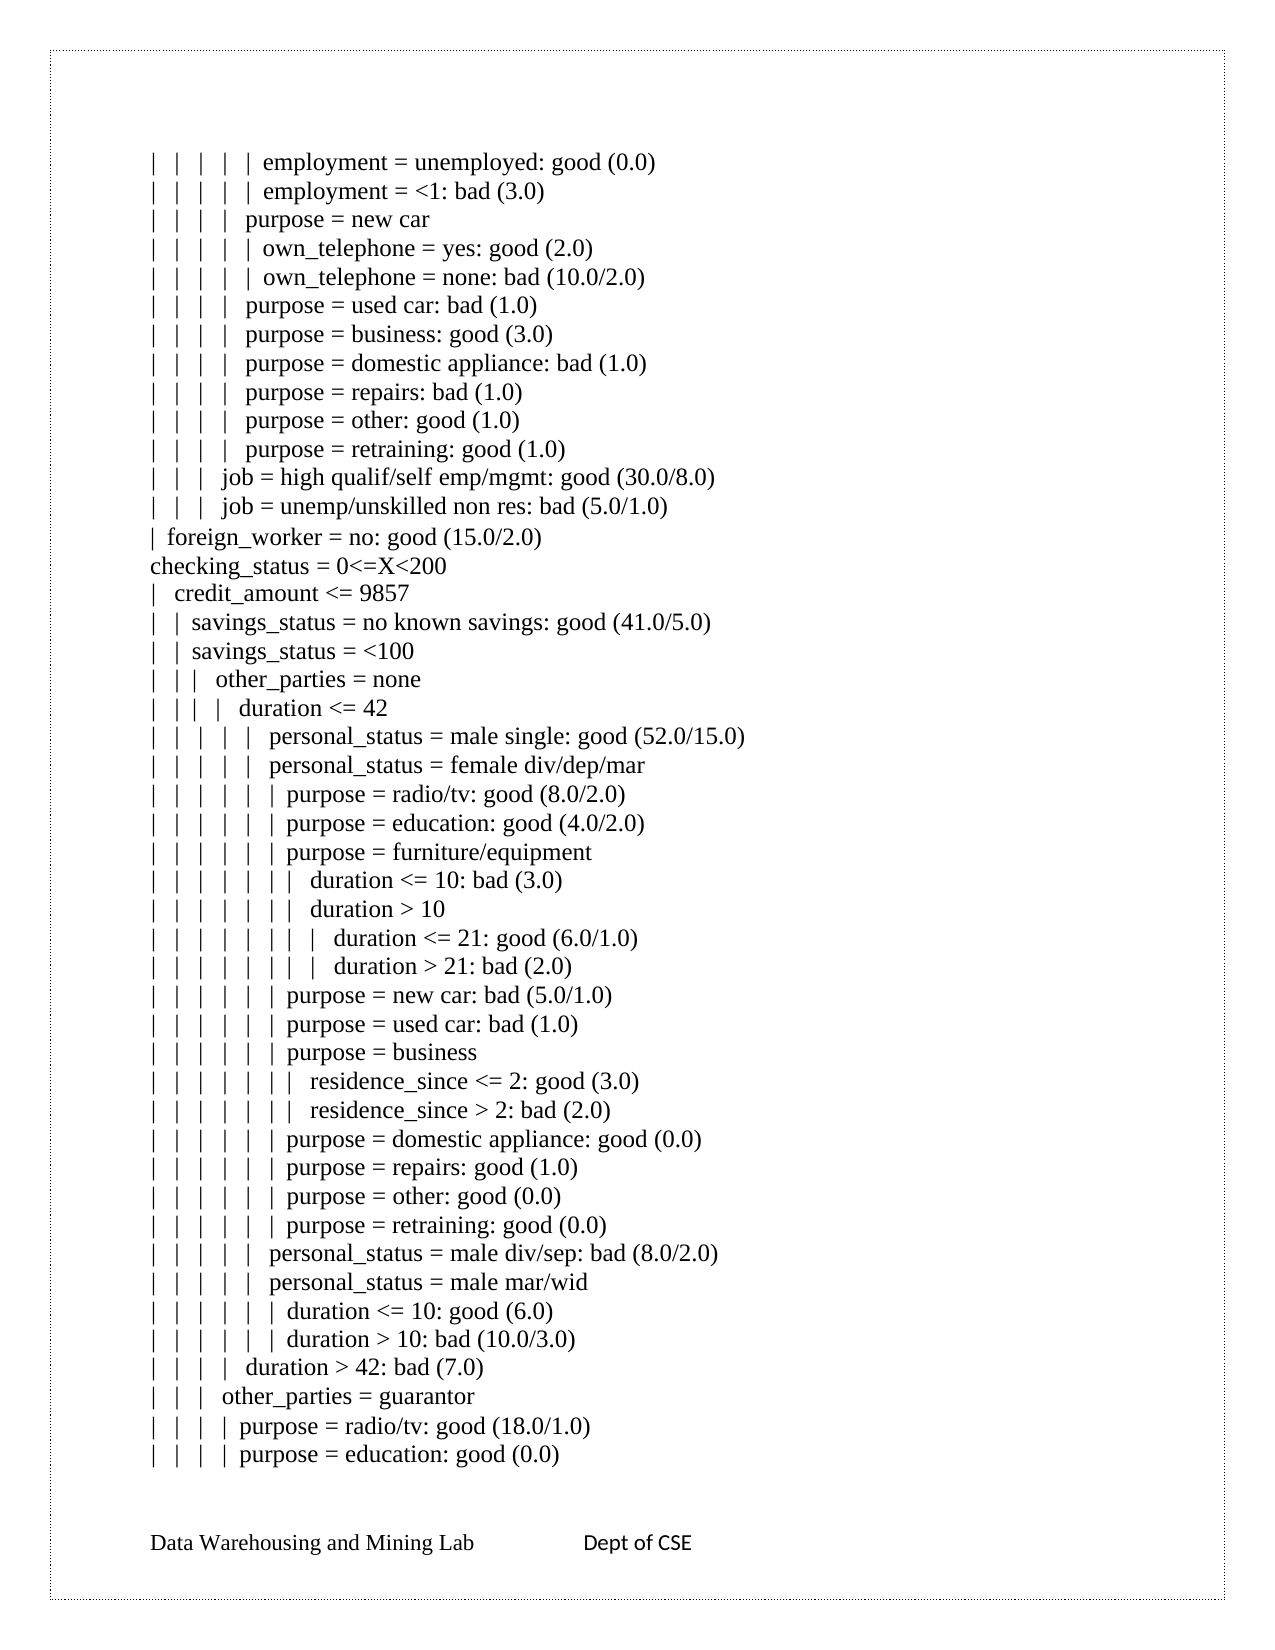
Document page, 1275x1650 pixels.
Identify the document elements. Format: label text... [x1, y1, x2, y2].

table_cell job = unemp/unskilled non res: bad (5.0/1.0) [213, 494, 720, 522]
table_cell | [236, 954, 260, 982]
table_cell | [189, 1212, 212, 1241]
table_cell | | | duration > 21: bad (2.0) [260, 954, 751, 982]
table_cell | [165, 723, 189, 753]
table_cell duration > 42: bad (7.0) [236, 1355, 751, 1383]
table_cell | [213, 207, 236, 235]
table_header | [146, 150, 165, 178]
table_cell | [236, 1154, 260, 1183]
table_cell | [165, 1212, 189, 1241]
table_cell | [213, 896, 236, 925]
table_cell personal_status = male div/sep: bad (8.0/2.0) [260, 1241, 751, 1269]
table_cell | | | duration <= 21: good (6.0/1.0) [260, 925, 751, 953]
table_cell purpose = used car: bad (1.0) [236, 293, 720, 321]
table_cell | [165, 896, 189, 925]
table_cell | [146, 1327, 165, 1355]
table_cell | [146, 1269, 165, 1298]
table_cell | [165, 1441, 189, 1469]
table_cell | [236, 753, 260, 781]
table_header | [146, 581, 165, 609]
table_cell | [213, 1097, 236, 1126]
table_cell | [189, 1413, 212, 1441]
table_cell | [146, 638, 165, 667]
table_cell | [146, 350, 165, 379]
table_cell | purpose = furniture/equipment [260, 839, 751, 867]
table_cell purpose = domestic appliance: bad (1.0) [236, 350, 720, 379]
table_cell | [213, 868, 236, 896]
table_cell | [189, 1068, 212, 1097]
table_cell | [189, 982, 212, 1011]
table_cell | purpose = domestic appliance: good (0.0) [260, 1126, 751, 1154]
table_cell | savings_status = <100 [165, 638, 751, 667]
table_cell | [236, 982, 260, 1011]
table_cell | [189, 464, 212, 493]
table_cell | [213, 1011, 236, 1039]
table_cell | [213, 379, 236, 407]
table_cell | [213, 781, 236, 810]
table_cell | | residence_since > 2: bad (2.0) [260, 1097, 751, 1126]
table_cell | [189, 436, 212, 464]
table_cell | [146, 982, 165, 1011]
table_cell | [213, 293, 236, 321]
table_cell | [236, 723, 260, 753]
table_cell | [165, 1126, 189, 1154]
table_header credit_amount <= 9857 [165, 581, 751, 609]
table_cell | [189, 896, 212, 925]
table_cell | [236, 925, 260, 953]
table_cell | [146, 379, 165, 407]
table_cell | [213, 350, 236, 379]
table_cell | [236, 1298, 260, 1327]
table_cell | [146, 408, 165, 436]
table_cell | [213, 235, 236, 264]
table_cell | [165, 264, 189, 293]
table_cell | [146, 1441, 165, 1469]
table_cell | [165, 839, 189, 867]
table_cell | [236, 1183, 260, 1212]
table_cell | [189, 1269, 212, 1298]
table_cell | [213, 1068, 236, 1097]
table_cell | | | duration <= 42 [165, 695, 751, 723]
table_cell | [146, 667, 165, 695]
table_cell | [236, 1068, 260, 1097]
table_cell | [165, 982, 189, 1011]
table_header | [189, 150, 212, 178]
table_header | [213, 150, 236, 178]
table_cell | [146, 1384, 165, 1413]
table_cell job = high qualif/self emp/mgmt: good (30.0/8.0) [213, 464, 720, 493]
table_cell | purpose = education: good (4.0/2.0) [260, 810, 751, 839]
table_cell | own_telephone = yes: good (2.0) [236, 235, 720, 264]
table_cell | [236, 1269, 260, 1298]
table_cell | [165, 436, 189, 464]
table_cell | [165, 868, 189, 896]
table_cell | [165, 408, 189, 436]
table_cell purpose = new car [236, 207, 720, 235]
table_cell | [146, 896, 165, 925]
table_cell | [213, 1355, 236, 1383]
table_cell | [213, 321, 236, 350]
table_cell | [165, 781, 189, 810]
table_cell | [146, 753, 165, 781]
table_cell | [189, 810, 212, 839]
table_header | [165, 150, 189, 178]
table_cell | [189, 1298, 212, 1327]
table_cell | [146, 464, 165, 493]
table_cell | purpose = radio/tv: good (18.0/1.0) [213, 1413, 751, 1441]
table_cell | [165, 379, 189, 407]
table_cell | [189, 753, 212, 781]
table_cell | [189, 1241, 212, 1269]
table_cell personal_status = male single: good (52.0/15.0) [260, 723, 751, 753]
table_cell | purpose = retraining: good (0.0) [260, 1212, 751, 1241]
table_cell | [213, 1212, 236, 1241]
table_header | employment = unemployed: good (0.0) [236, 150, 720, 178]
table_cell | [213, 810, 236, 839]
table_cell | [189, 1441, 212, 1469]
table_cell personal_status = male mar/wid [260, 1269, 751, 1298]
table_cell | [213, 753, 236, 781]
table_cell personal_status = female div/dep/mar [260, 753, 751, 781]
table_cell | [189, 1355, 212, 1383]
table_cell | purpose = radio/tv: good (8.0/2.0) [260, 781, 751, 810]
table_cell | [146, 264, 165, 293]
table_cell | [213, 1269, 236, 1298]
table_cell | [189, 293, 212, 321]
table_cell | [165, 464, 189, 493]
table_cell | [146, 1040, 165, 1068]
table_cell | [213, 1298, 236, 1327]
table_cell | [189, 839, 212, 867]
table_cell | [189, 178, 212, 207]
table_cell | [189, 868, 212, 896]
table_cell | [189, 379, 212, 407]
table_cell | [213, 925, 236, 953]
table_cell | [213, 178, 236, 207]
table_cell | [213, 436, 236, 464]
table_cell | | residence_since <= 2: good (3.0) [260, 1068, 751, 1097]
table_cell | purpose = used car: bad (1.0) [260, 1011, 751, 1039]
table_cell | [213, 408, 236, 436]
table_cell | [236, 1040, 260, 1068]
table_cell | [236, 896, 260, 925]
table_cell | [189, 1040, 212, 1068]
table_cell | [146, 781, 165, 810]
table_cell purpose = other: good (1.0) [236, 408, 720, 436]
table_cell | [213, 1040, 236, 1068]
table_cell | own_telephone = none: bad (10.0/2.0) [236, 264, 720, 293]
table_cell | [189, 723, 212, 753]
table_cell | [165, 1241, 189, 1269]
table_cell | [236, 1212, 260, 1241]
table_cell | [213, 839, 236, 867]
table_cell | [189, 1126, 212, 1154]
table_cell | [146, 1298, 165, 1327]
table_cell | [146, 1212, 165, 1241]
table_cell | [213, 1327, 236, 1355]
table_cell | [165, 1298, 189, 1327]
table_cell | [236, 1097, 260, 1126]
table_cell | [146, 494, 165, 522]
table_cell | [236, 781, 260, 810]
table_cell | [165, 1355, 189, 1383]
table_cell | [213, 1126, 236, 1154]
table_cell | [165, 925, 189, 953]
table_cell | [189, 1327, 212, 1355]
table_cell | [165, 1011, 189, 1039]
table_cell | | duration <= 10: bad (3.0) [260, 868, 751, 896]
table_cell | [146, 1126, 165, 1154]
table_cell | [146, 695, 165, 723]
table_cell | [165, 1183, 189, 1212]
table_cell | [189, 321, 212, 350]
table_cell | [146, 321, 165, 350]
table_cell | | duration > 10 [260, 896, 751, 925]
table_cell other_parties = guarantor [213, 1384, 751, 1413]
table_cell | [146, 810, 165, 839]
table_cell | [146, 954, 165, 982]
table_cell | [165, 1269, 189, 1298]
table_cell | purpose = repairs: good (1.0) [260, 1154, 751, 1183]
table_cell | [165, 954, 189, 982]
table_cell | [146, 178, 165, 207]
table_cell | [165, 810, 189, 839]
table_cell purpose = repairs: bad (1.0) [236, 379, 720, 407]
table_cell | [165, 1384, 189, 1413]
table_cell | [146, 1183, 165, 1212]
table_cell | [146, 839, 165, 867]
table_cell | [165, 178, 189, 207]
table_cell | duration > 10: bad (10.0/3.0) [260, 1327, 751, 1355]
table_cell | [189, 1384, 212, 1413]
table_cell | [189, 925, 212, 953]
table_cell | purpose = business [260, 1040, 751, 1068]
table_cell purpose = retraining: good (1.0) [236, 436, 720, 464]
table_cell | [165, 350, 189, 379]
table_cell | [189, 350, 212, 379]
table_cell | [146, 1011, 165, 1039]
table_cell | [189, 1011, 212, 1039]
table_cell | [165, 1040, 189, 1068]
table_cell | [189, 954, 212, 982]
table_cell | [213, 264, 236, 293]
table_cell | purpose = education: good (0.0) [213, 1441, 751, 1469]
table_cell | [189, 1154, 212, 1183]
table_cell | [213, 954, 236, 982]
table_cell | [165, 1068, 189, 1097]
table_cell | [146, 1413, 165, 1441]
table_cell | [213, 723, 236, 753]
table_cell | [146, 1097, 165, 1126]
table_cell | [213, 1241, 236, 1269]
table_cell | [189, 494, 212, 522]
table_cell | [146, 1241, 165, 1269]
text | foreign_worker = no: good (15.0/2.0) checking_status = 0<=X<200 [150, 522, 669, 580]
table_cell | [189, 235, 212, 264]
table_cell | purpose = new car: bad (5.0/1.0) [260, 982, 751, 1011]
table_cell | [165, 293, 189, 321]
table_cell | [189, 781, 212, 810]
table_cell | [165, 207, 189, 235]
table_cell | [146, 1154, 165, 1183]
table_cell | [189, 264, 212, 293]
table_cell | duration <= 10: good (6.0) [260, 1298, 751, 1327]
table_cell | [165, 1413, 189, 1441]
table_cell | [146, 207, 165, 235]
table_cell | [146, 868, 165, 896]
table_cell | [236, 1327, 260, 1355]
table_cell | [165, 1327, 189, 1355]
table_cell | [213, 1183, 236, 1212]
table_cell | [146, 235, 165, 264]
table_cell | [189, 207, 212, 235]
table_cell | [189, 1183, 212, 1212]
table_cell | [146, 1068, 165, 1097]
table_cell | [165, 494, 189, 522]
table_cell | [146, 723, 165, 753]
table_cell | [165, 321, 189, 350]
table_cell | [165, 753, 189, 781]
table_cell | [165, 235, 189, 264]
table_cell | [189, 1097, 212, 1126]
table_cell | [165, 1154, 189, 1183]
table_cell | [189, 408, 212, 436]
table_cell | [146, 609, 165, 638]
table_cell | [146, 1355, 165, 1383]
table_cell | [236, 1126, 260, 1154]
table_cell | savings_status = no known savings: good (41.0/5.0) [165, 609, 751, 638]
table_cell | [146, 293, 165, 321]
table_cell | [236, 839, 260, 867]
table_cell | [213, 982, 236, 1011]
table_cell | purpose = other: good (0.0) [260, 1183, 751, 1212]
table_cell | [146, 925, 165, 953]
table_cell | [146, 436, 165, 464]
table_cell | | other_parties = none [165, 667, 751, 695]
table_cell | employment = <1: bad (3.0) [236, 178, 720, 207]
table_cell | [165, 1097, 189, 1126]
table_cell | [236, 1241, 260, 1269]
table_cell | [213, 1154, 236, 1183]
table_cell | [236, 810, 260, 839]
table_cell purpose = business: good (3.0) [236, 321, 720, 350]
table_cell | [236, 868, 260, 896]
table_cell | [236, 1011, 260, 1039]
